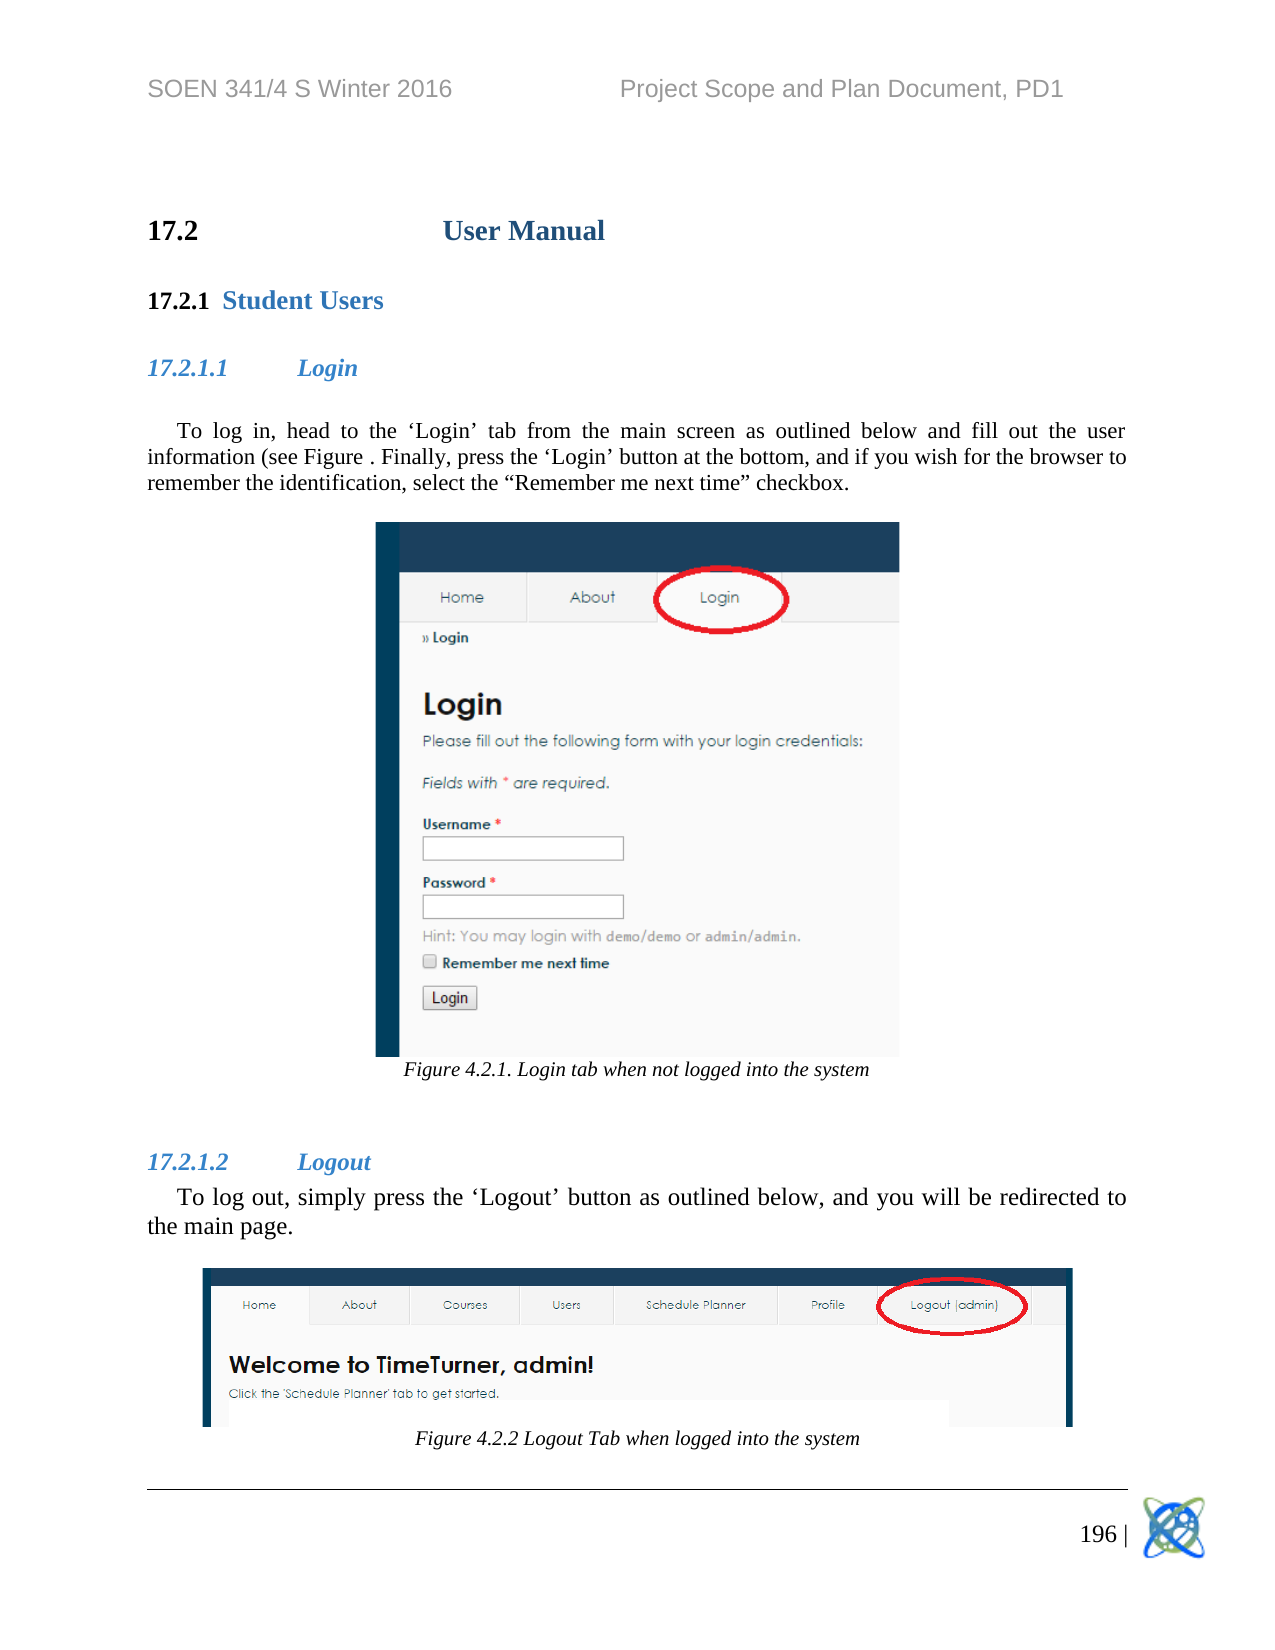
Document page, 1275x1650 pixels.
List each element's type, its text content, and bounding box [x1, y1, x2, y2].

picture [400, 522, 900, 1057]
text Student Users [147, 284, 1128, 315]
picture [1123, 1490, 1224, 1566]
text Figure 4.2.1. Login tab when not logged into the system [147, 1057, 1128, 1081]
text Logout [147, 1147, 1128, 1176]
text To log out, simply press the ‘Logout’ button as outlined below, and you will be redirected to the main page. [147, 1182, 1128, 1240]
picture [212, 1268, 1065, 1427]
text To log in, head to the ‘Login’ tab from the main screen as outlined below and fill out the user information (see Figure . Finally, press the ‘Login’ button at the bottom, and if you wish for the browser to remember the identification, select the “Remember me next time” checkbox. [147, 417, 1128, 496]
text Login [147, 353, 1128, 382]
subtitle User Manual [147, 213, 1128, 247]
text Figure 4.2.2 Logout Tab when logged into the system [147, 1426, 1128, 1450]
